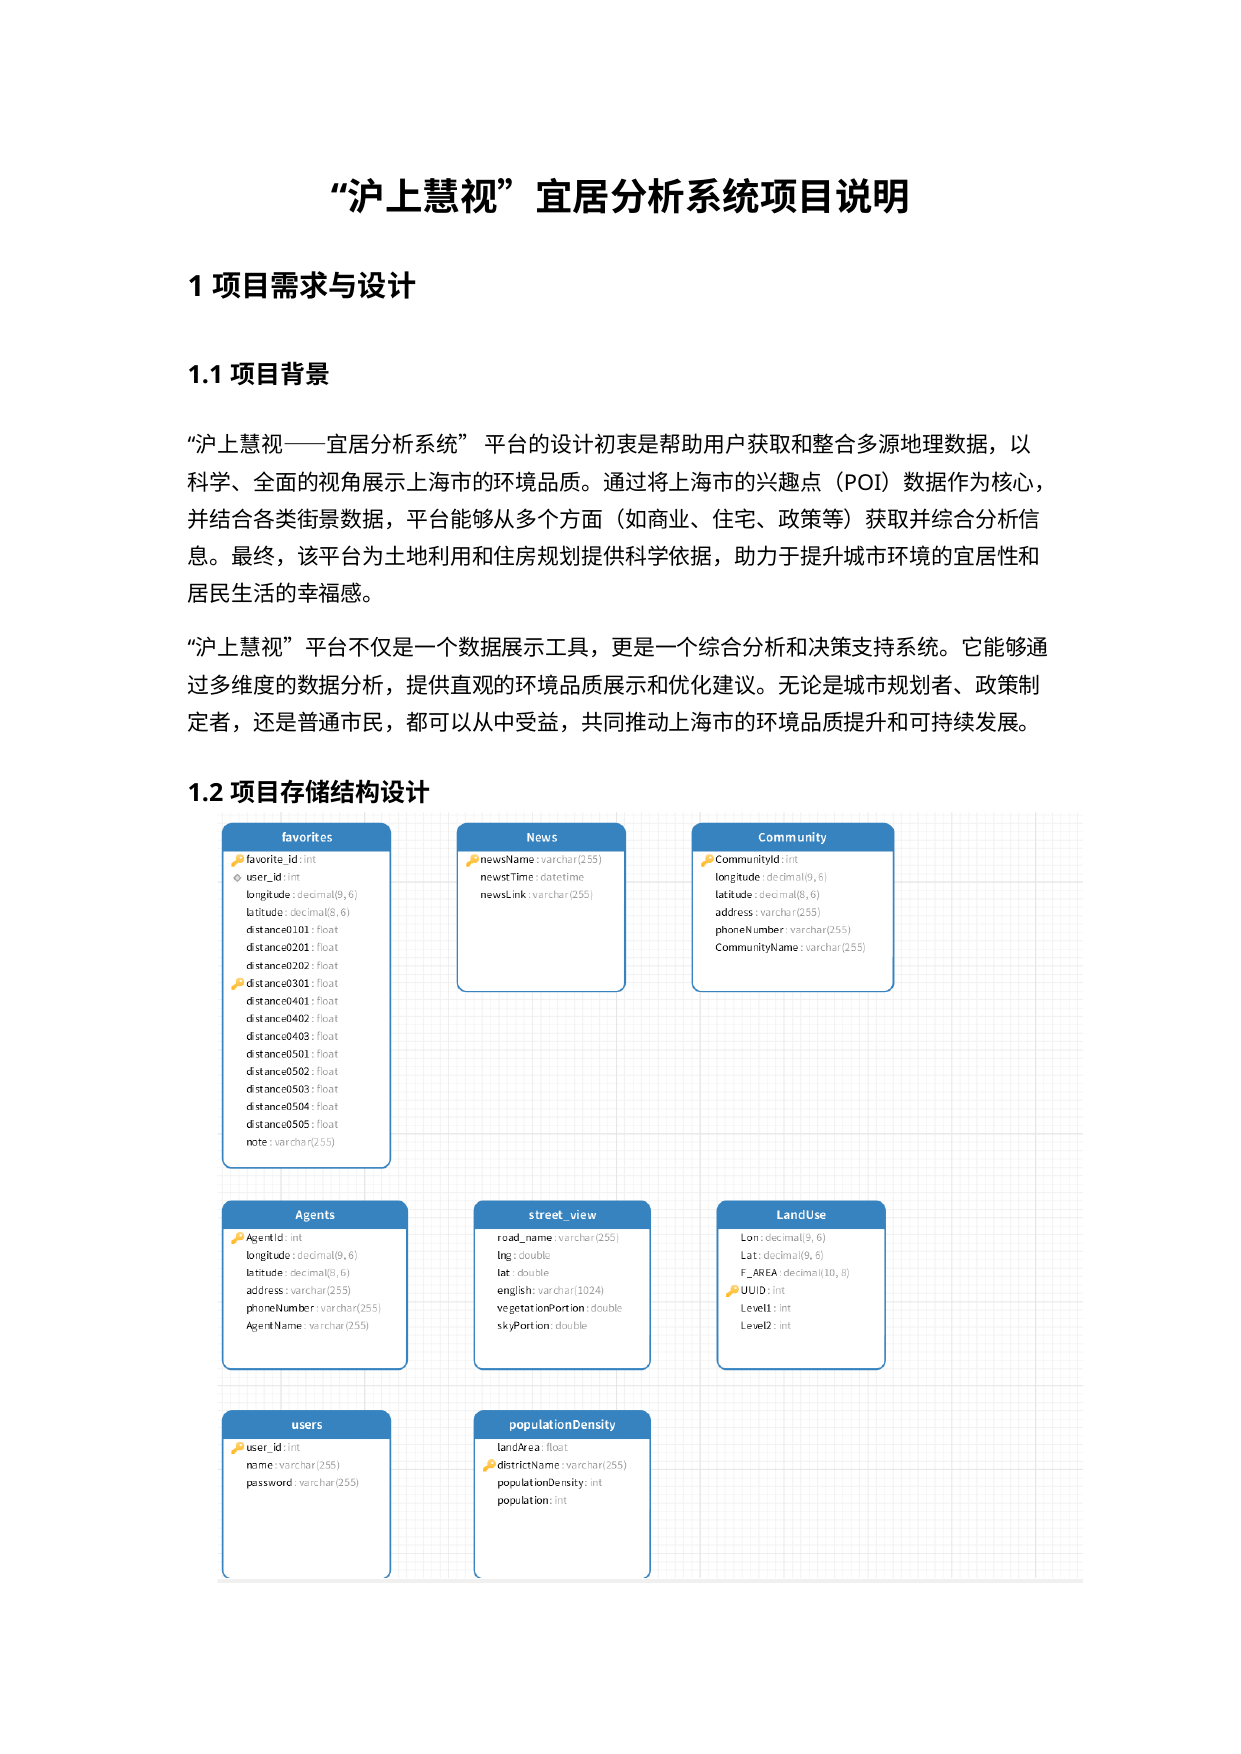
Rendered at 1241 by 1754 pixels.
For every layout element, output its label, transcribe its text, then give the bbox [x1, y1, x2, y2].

text “沪上慧视——宜居分析系统” 平台的设计初衷是帮助用户获取和整合多源地理数据，以科学、全面的视角展示上海市的环境品质。通过将上海市的兴趣点（POI）数据作为核心，并结合各类街景数据，平台能够从多个方面（如商业、住宅、政策等）获取并综合分析信息。最终，该平台为土地利用和住房规划提供科学依据，助力于提升城市环境的宜居性和居民生活的幸福感。 [187, 427, 1053, 608]
subtitle 1.1 项目背景 [187, 340, 1053, 405]
picture [217, 812, 1083, 1583]
subtitle 1 项目需求与设计 [187, 252, 1053, 317]
text “沪上慧视”宜居分析系统项目说明 [187, 162, 1053, 227]
text “沪上慧视”平台不仅是一个数据展示工具，更是一个综合分析和决策支持系统。它能够通过多维度的数据分析，提供直观的环境品质展示和优化建议。无论是城市规划者、政策制定者，还是普通市民，都可以从中受益，共同推动上海市的环境品质提升和可持续发展。 [187, 630, 1053, 737]
subtitle 1.2 项目存储结构设计 [187, 758, 1053, 823]
